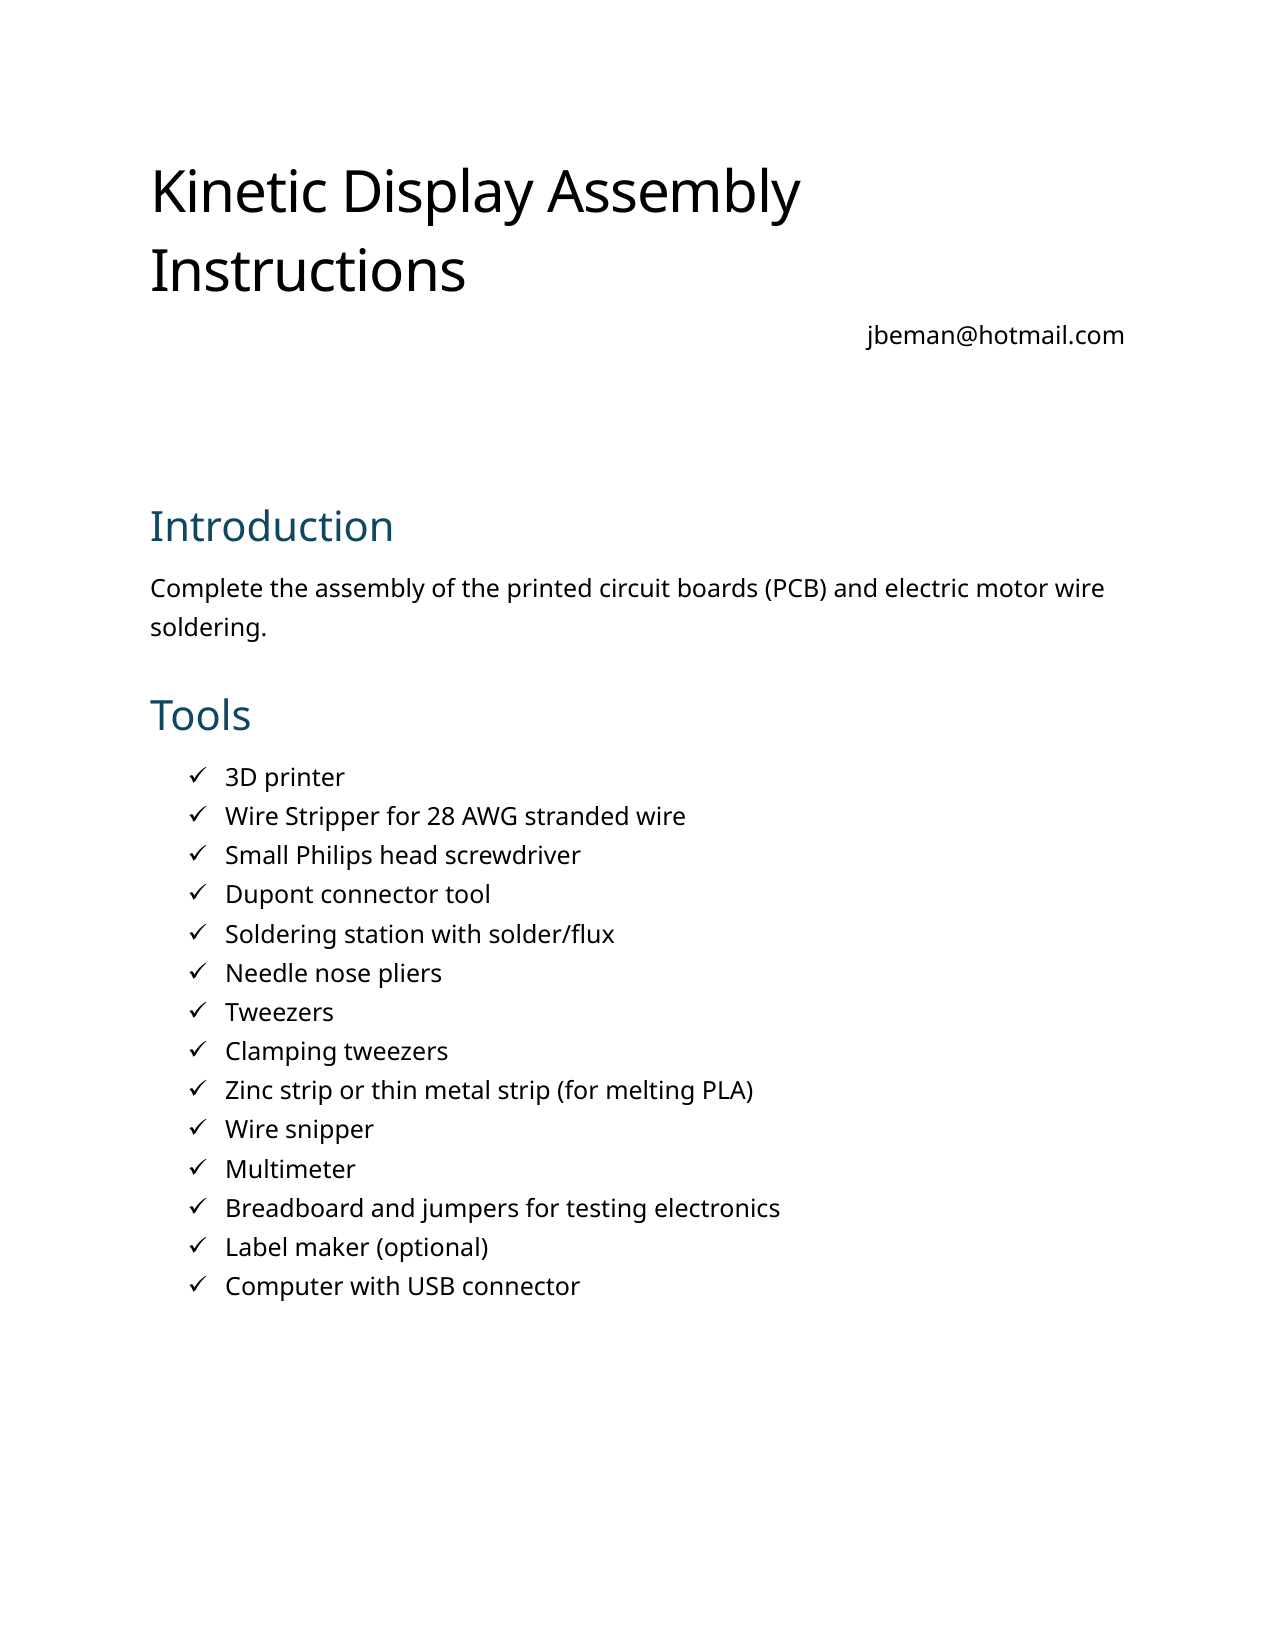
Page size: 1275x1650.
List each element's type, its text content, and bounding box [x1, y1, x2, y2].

text jbeman@hotmail.com [150, 317, 1125, 351]
subtitle Introduction [150, 497, 1125, 553]
text Complete the assembly of the printed circuit boards (PCB) and electric motor wire soldering. [150, 570, 1125, 643]
list Multimeter [187, 1151, 1125, 1185]
subtitle Tools [150, 686, 1125, 743]
list Tweezers [187, 994, 1125, 1029]
list Computer with USB connector [187, 1269, 1125, 1303]
list Dupont connector tool [187, 877, 1125, 911]
list Soldering station with solder/flux [187, 916, 1125, 950]
list Wire Stripper for 28 AWG stranded wire [187, 799, 1125, 833]
list Clamping tweezers [187, 1034, 1125, 1068]
list Breadboard and jumpers for testing electronics [187, 1190, 1125, 1224]
list 3D printer [187, 759, 1125, 794]
list Zinc strip or thin metal strip (for melting PLA) [187, 1073, 1125, 1107]
list Needle nose pliers [187, 955, 1125, 989]
list Wire snipper [187, 1112, 1125, 1146]
title Kinetic Display Assembly Instructions [150, 150, 1125, 309]
list Label maker (optional) [187, 1229, 1125, 1264]
list Small Philips head screwdriver [187, 838, 1125, 872]
